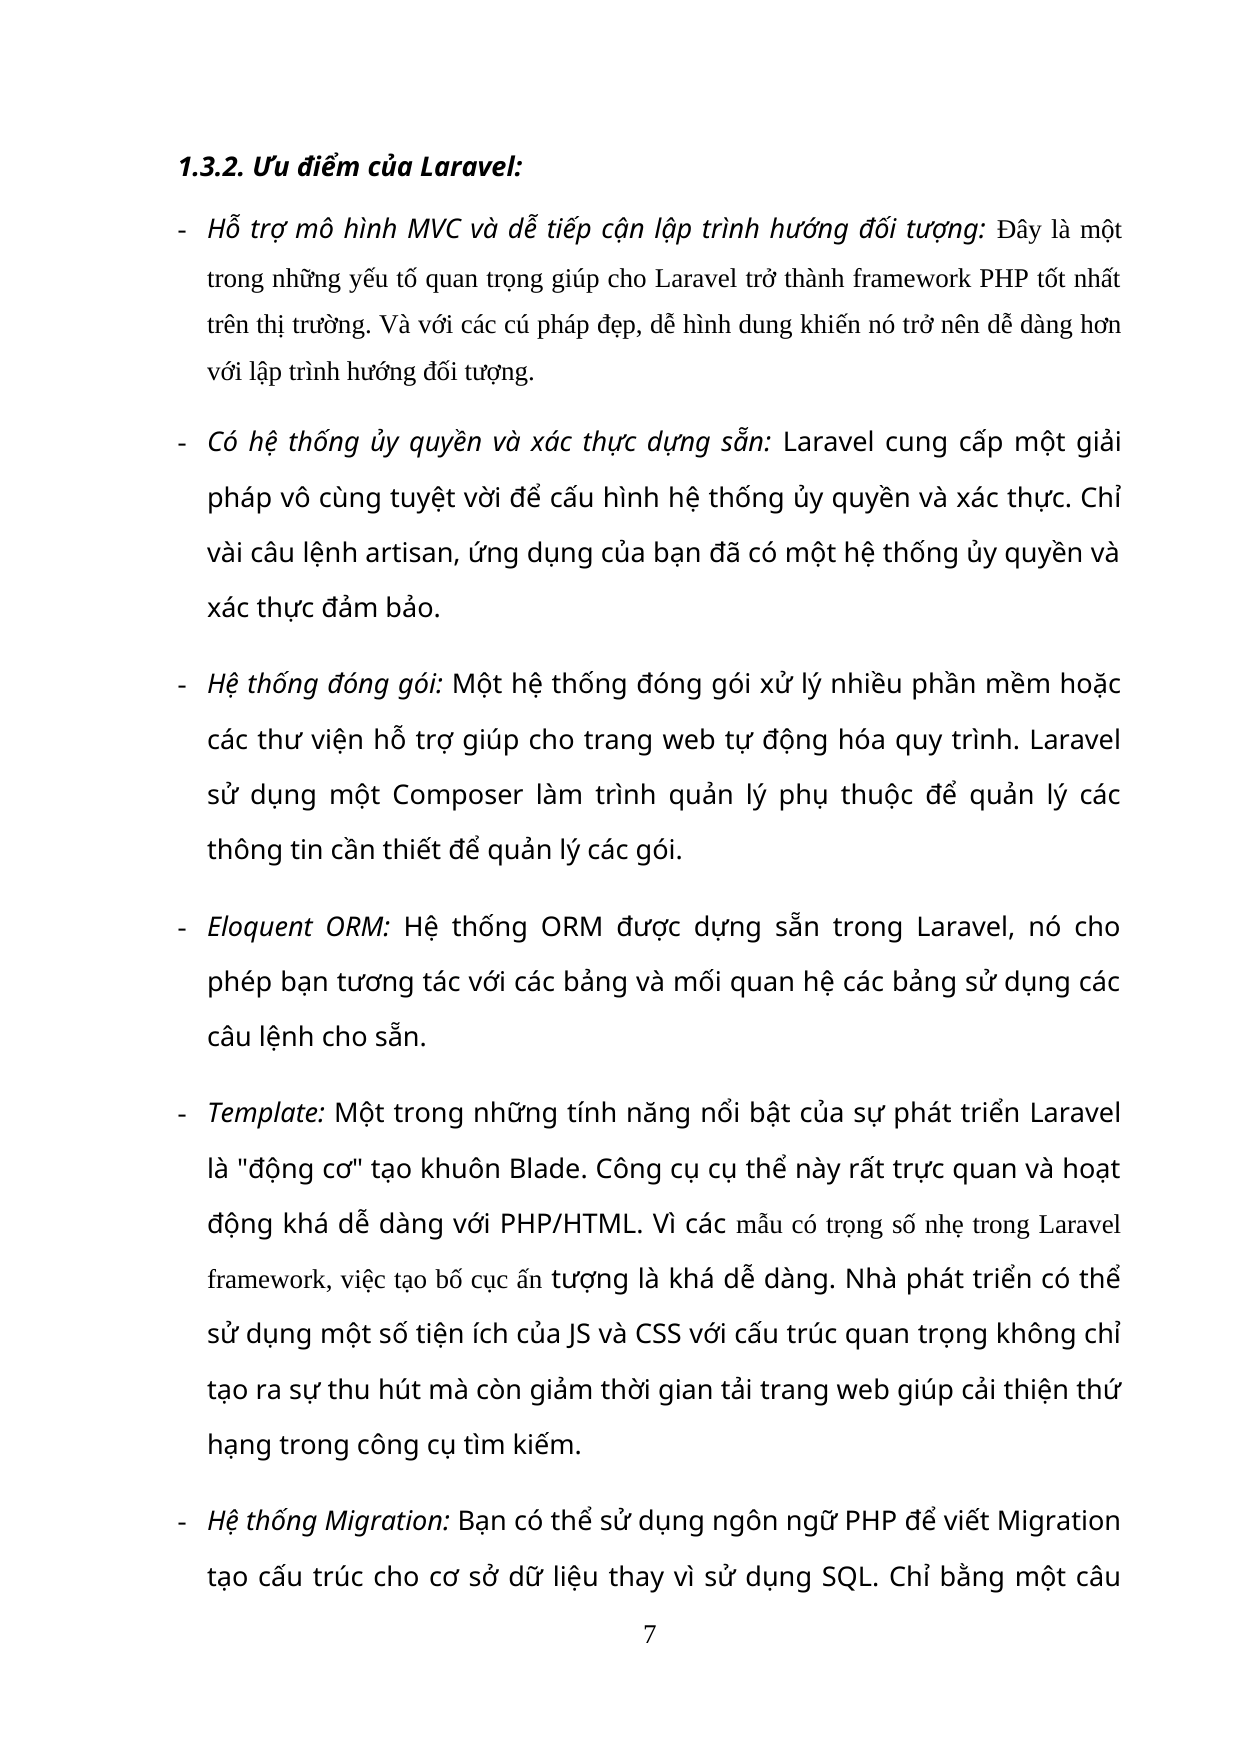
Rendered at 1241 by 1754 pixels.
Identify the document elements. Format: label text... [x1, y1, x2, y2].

subtitle 1.3.2. Ưu điểm của Laravel: [177, 148, 1122, 184]
list Có hệ thống ủy quyền và xác thực dựng sẵn: Laravel cung cấp một giải pháp vô cùng tuyệt vời để cấu hình hệ thống ủy quyền và xác thực. Chỉ vài câu lệnh artisan, ứng dụng của bạn đã có một hệ thống ủy quyền và xác thực đảm bảo. [177, 423, 1122, 626]
list Eloquent ORM: Hệ thống ORM được dựng sẵn trong Laravel, nó cho phép bạn tương tác với các bảng và mối quan hệ các bảng sử dụng các câu lệnh cho sẵn. [177, 907, 1122, 1054]
list Hệ thống đóng gói: Một hệ thống đóng gói xử lý nhiều phần mềm hoặc các thư viện hỗ trợ giúp cho trang web tự động hóa quy trình. Laravel sử dụng một Composer làm trình quản lý phụ thuộc để quản lý các thông tin cần thiết để quản lý các gói. [177, 665, 1122, 868]
list Hỗ trợ mô hình MVC và dễ tiếp cận lập trình hướng đối tượng: Đây là một trong những yếu tố quan trọng giúp cho Laravel trở thành framework PHP tốt nhất trên thị trường. Và với các cú pháp đẹp, dễ hình dung khiến nó trở nên dễ dàng hơn với lập trình hướng đối tượng. [177, 209, 1122, 386]
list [177, 1502, 1122, 1594]
list Template: Một trong những tính năng nổi bật của sự phát triển Laravel là "động cơ" tạo khuôn Blade. Công cụ cụ thể này rất trực quan và hoạt động khá dễ dàng với PHP/HTML. Vì các mẫu có trọng số nhẹ trong Laravel framework, việc tạo bố cục ấn tượng là khá dễ dàng. Nhà phát triển có thể sử dụng một số tiện ích của JS và CSS với cấu trúc quan trọng không chỉ tạo ra sự thu hút mà còn giảm thời gian tải trang web giúp cải thiện thứ hạng trong công cụ tìm kiếm. [177, 1094, 1122, 1462]
